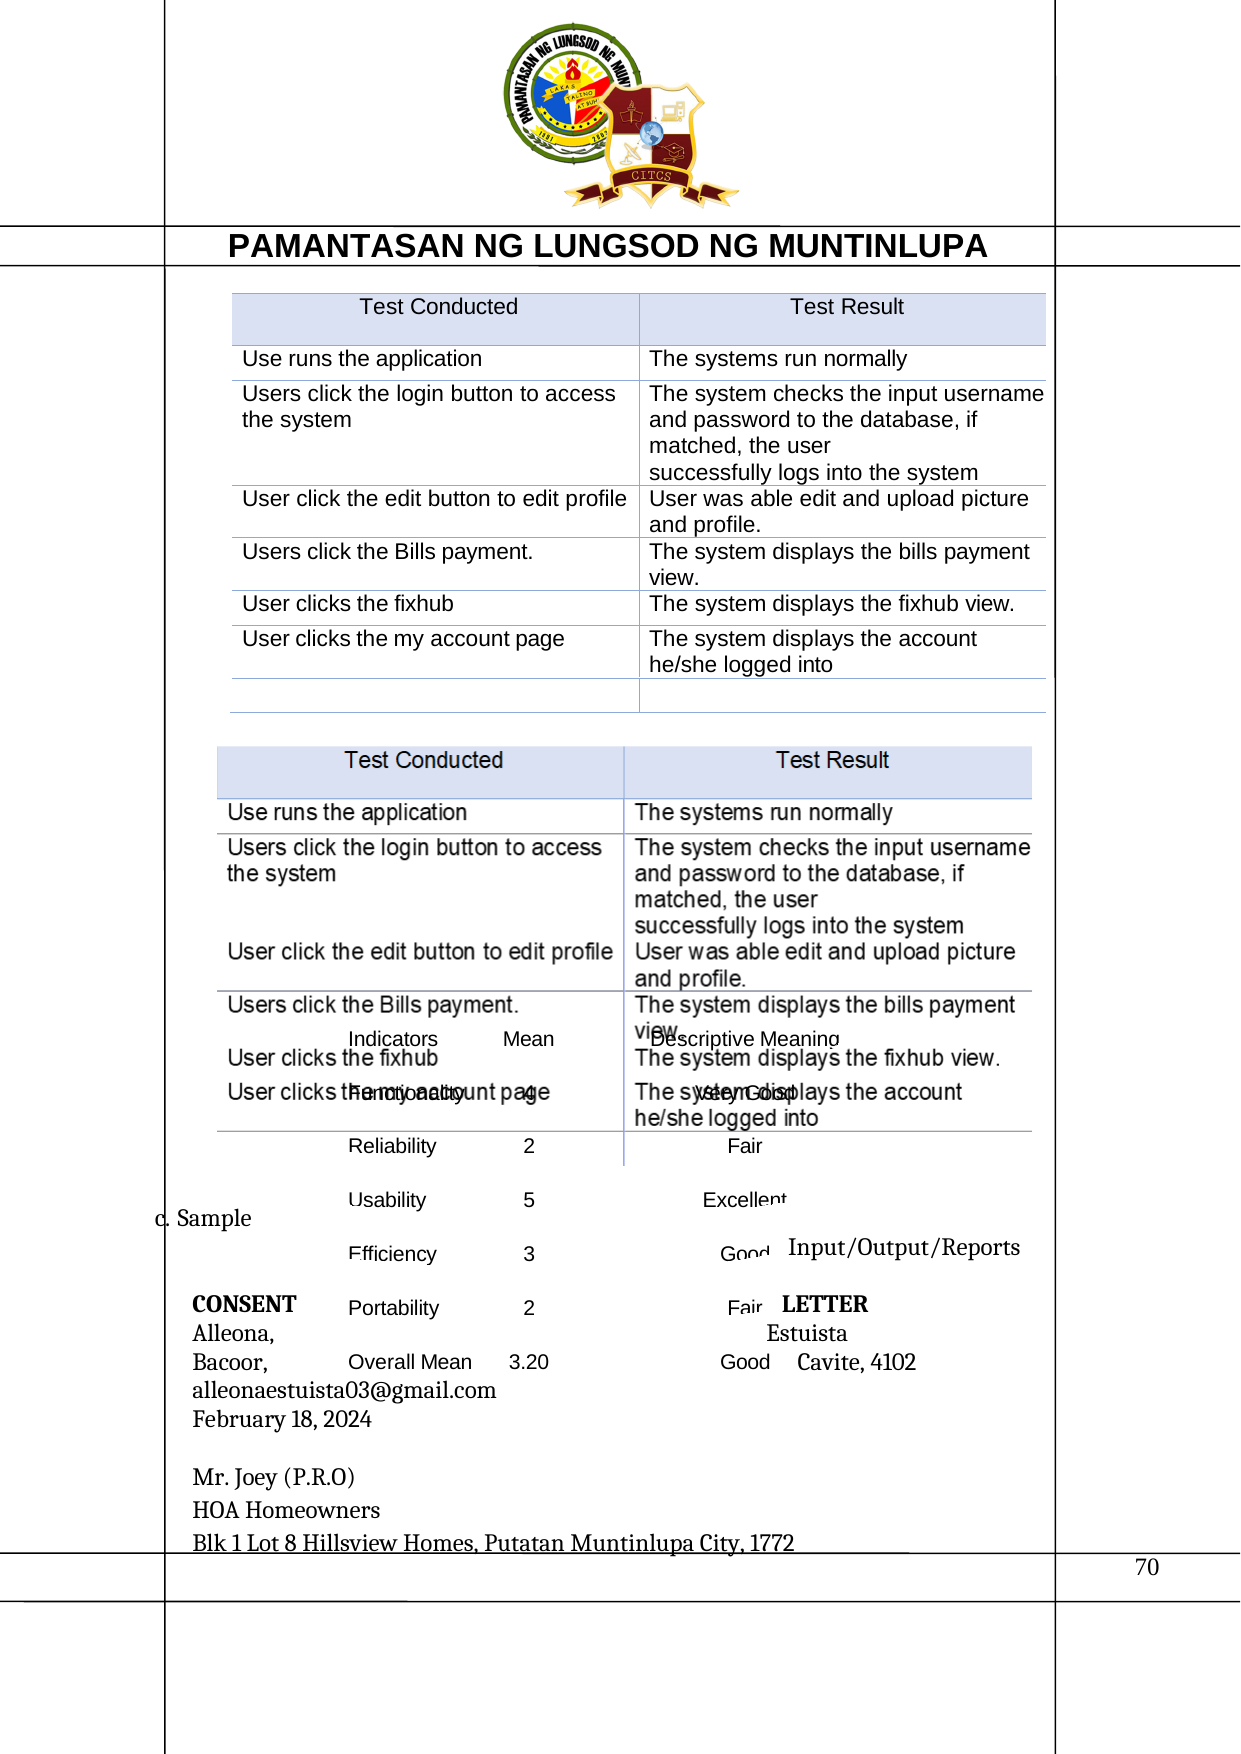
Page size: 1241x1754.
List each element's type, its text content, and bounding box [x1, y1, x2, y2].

text Bacoor, Cavite, 4102 [192, 1348, 1033, 1376]
text alleonaestuista03@gmail.com [192, 1376, 1033, 1405]
text Mr. Joey (P.R.O) [192, 1463, 1033, 1491]
text Alleona, Estuista [192, 1319, 1033, 1348]
list Sample Input/Output/Reports [154, 1204, 1033, 1261]
picture [207, 746, 1036, 1168]
picture [500, 20, 740, 210]
text HOA Homeowners [192, 1496, 1033, 1524]
text February 18, 2024 [192, 1405, 1033, 1434]
text Blk 1 Lot 8 Hillsview Homes, Putatan Muntinlupa City, 1772 [192, 1529, 1033, 1557]
text CONSENT LETTER [192, 1290, 1033, 1319]
